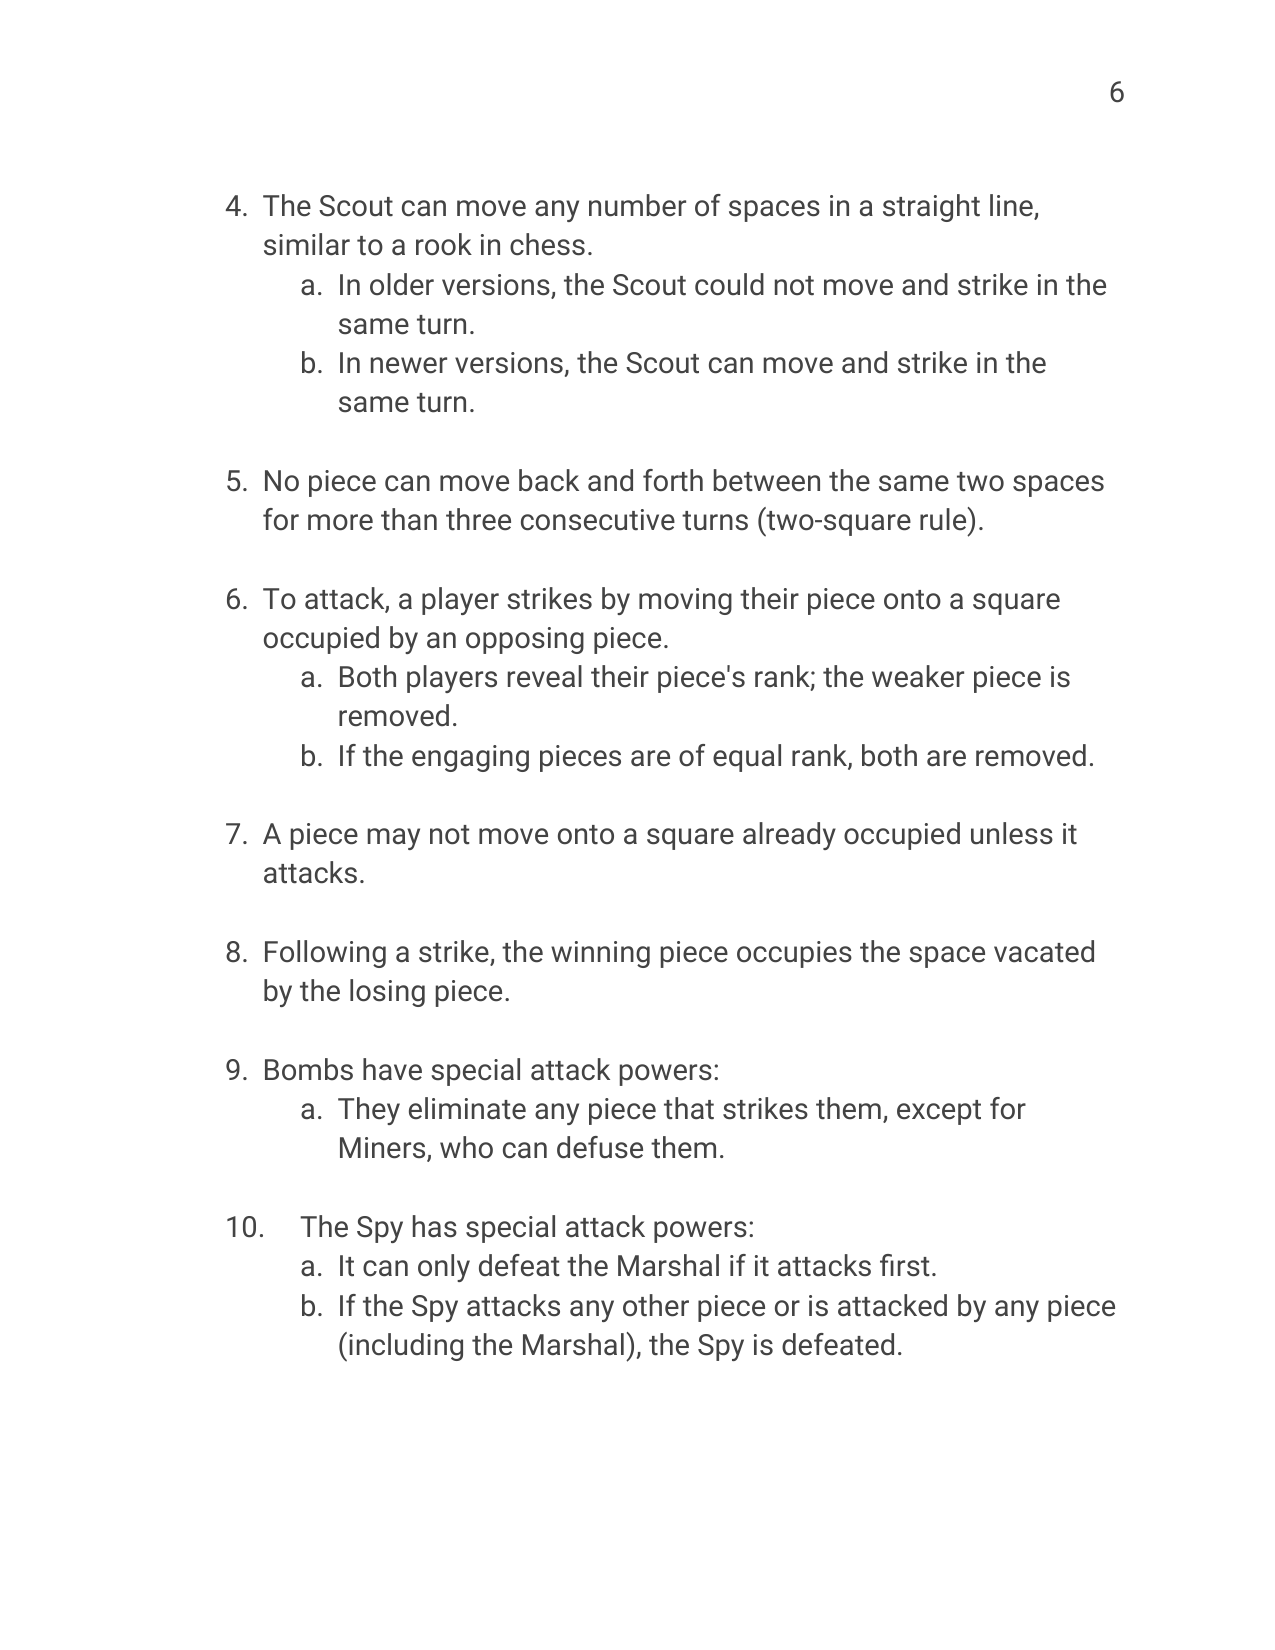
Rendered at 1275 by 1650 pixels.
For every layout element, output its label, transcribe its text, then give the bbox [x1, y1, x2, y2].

list It can only defeat the Marshal if it attacks first. [300, 1249, 1125, 1284]
list Following a strike, the winning piece occupies the space vacated by the losing piece. [225, 935, 1125, 1009]
list The Spy has special attack powers: [225, 1210, 1125, 1244]
list They eliminate any piece that strikes them, except for Miners, who can defuse them. [300, 1092, 1125, 1166]
list Bombs have special attack powers: [225, 1053, 1125, 1087]
list No piece can move back and forth between the same two spaces for more than three consecutive turns (two-square rule). [225, 464, 1125, 538]
list A piece may not move onto a square already occupied unless it attacks. [225, 818, 1125, 891]
list If the engaging pieces are of equal rank, both are removed. [300, 739, 1125, 773]
list To attack, a player strikes by moving their piece onto a square occupied by an opposing piece. [225, 582, 1125, 655]
list In older versions, the Scout could not move and strike in the same turn. [300, 268, 1125, 341]
list If the Spy attacks any other piece or is attacked by any piece (including the Marshal), the Spy is defeated. [300, 1289, 1125, 1362]
list The Scout can move any number of spaces in a straight line, similar to a rook in chess. [225, 189, 1125, 263]
list Both players reveal their piece's rank; the weaker piece is removed. [300, 661, 1125, 734]
list In newer versions, the Scout can move and strike in the same turn. [300, 346, 1125, 420]
